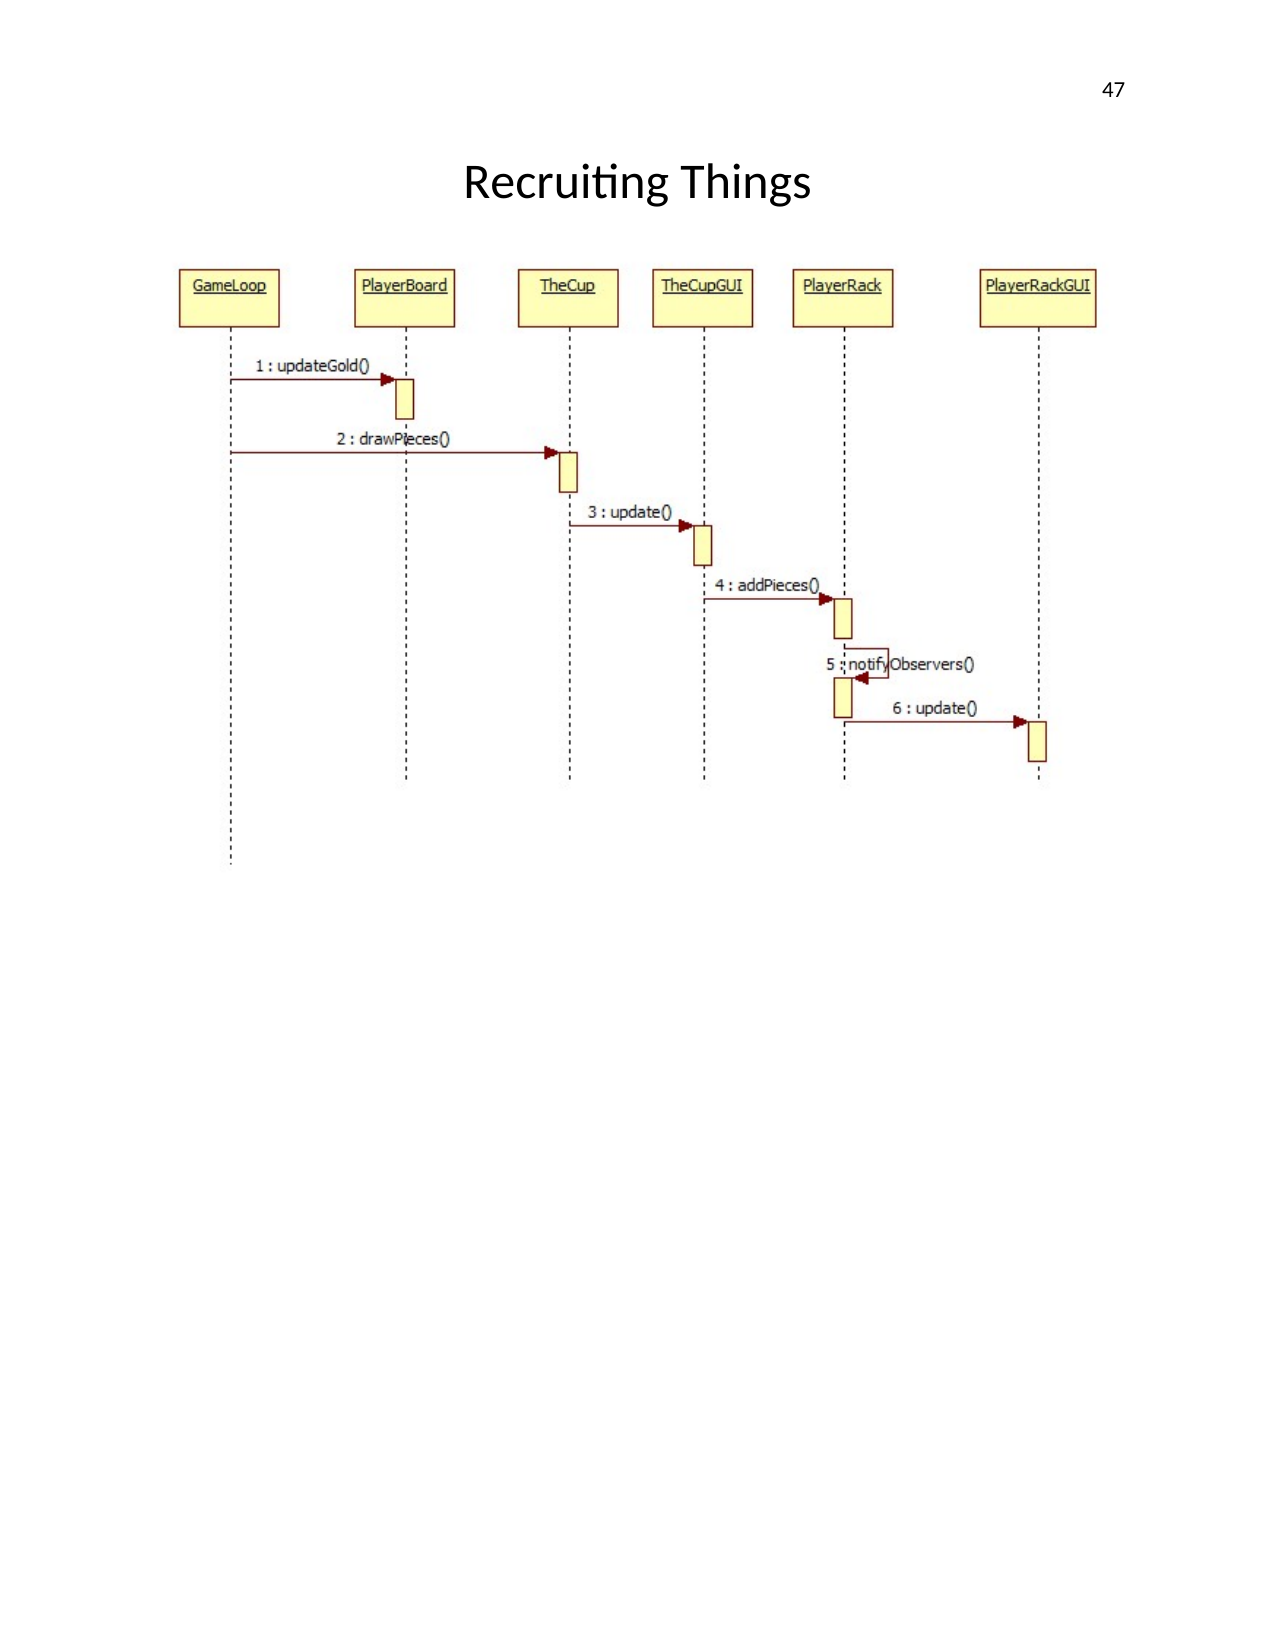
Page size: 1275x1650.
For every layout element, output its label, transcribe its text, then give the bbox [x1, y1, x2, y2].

picture [150, 241, 1125, 894]
text Recruiting Things [150, 150, 1125, 211]
